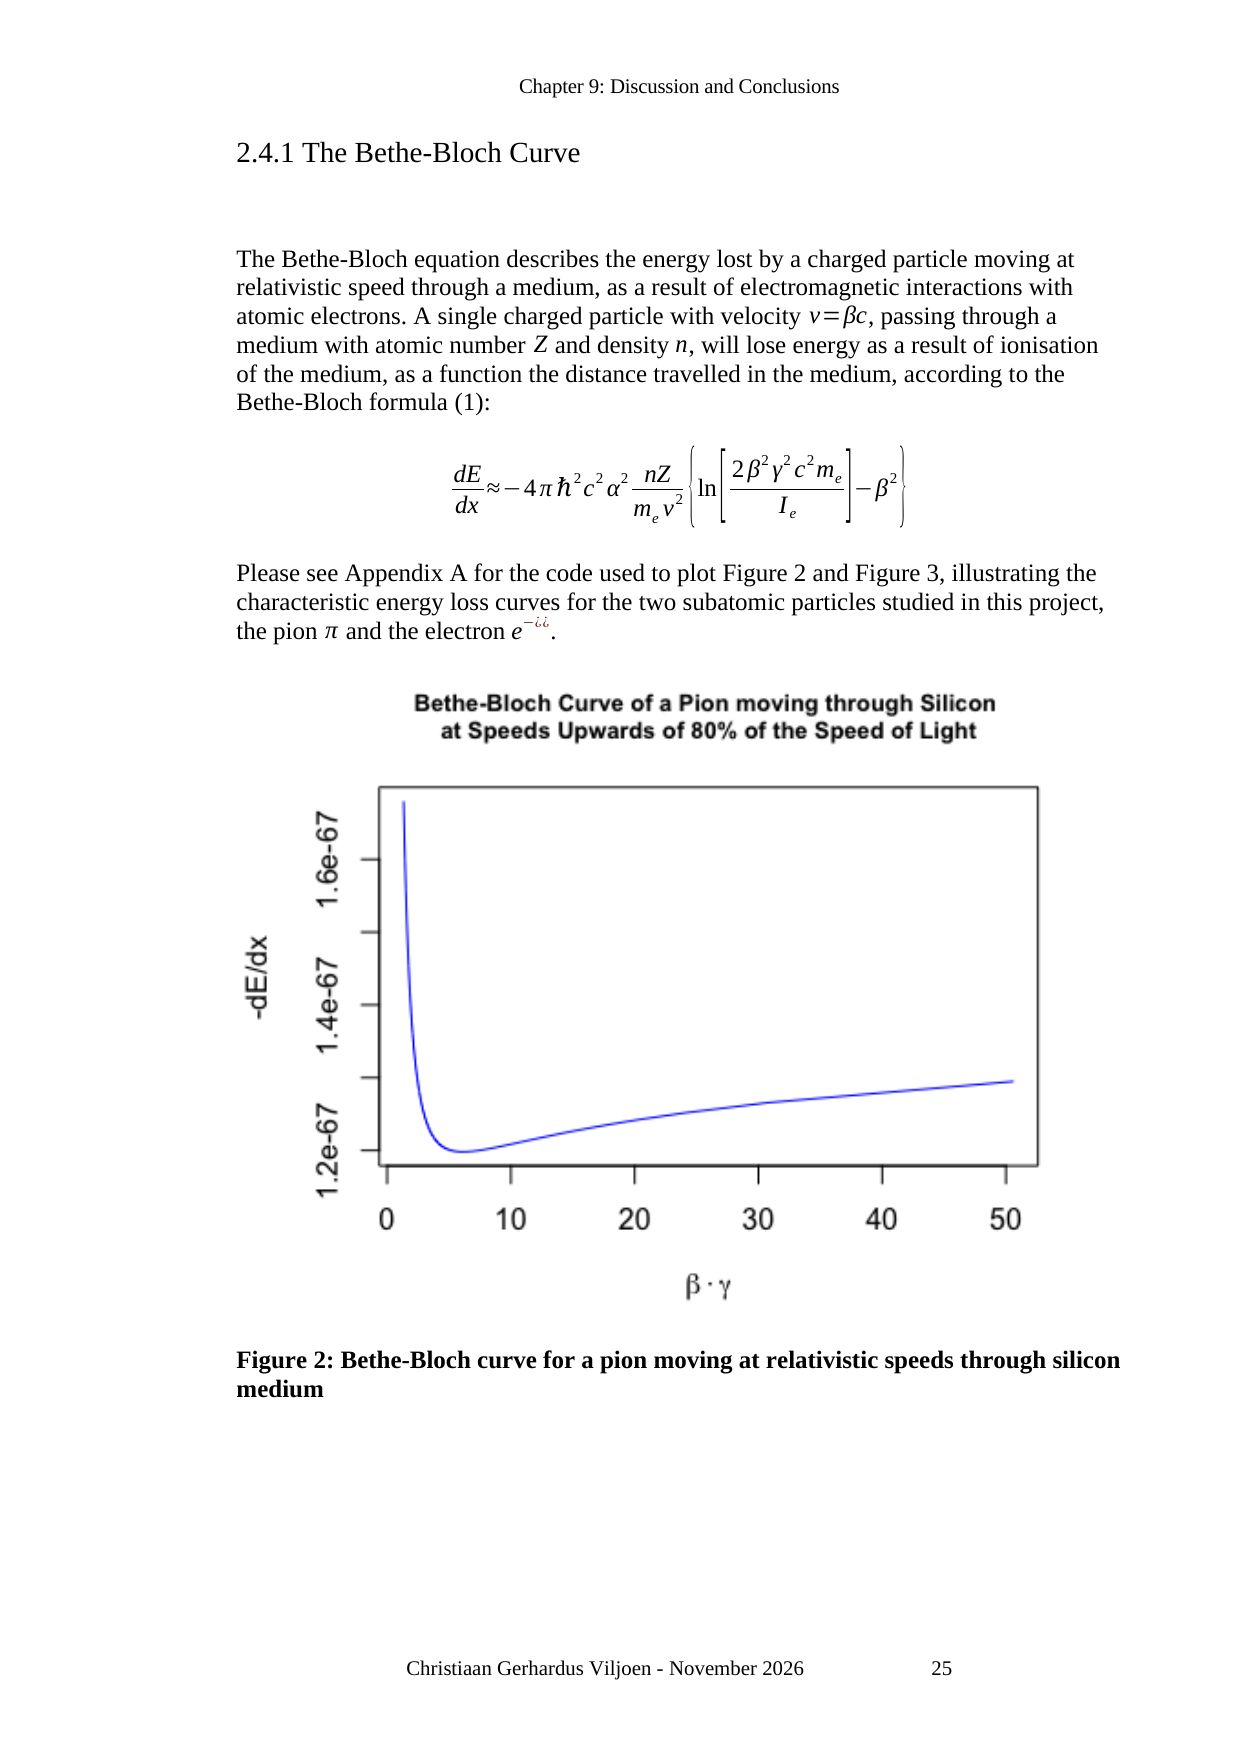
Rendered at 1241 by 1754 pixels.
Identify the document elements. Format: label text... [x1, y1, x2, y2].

text Figure 2: Bethe-Bloch curve for a pion moving at relativistic speeds through silicon medium [236, 1345, 1122, 1402]
text Please see Appendix A for the code used to plot Figure 2 and Figure 3, illustrating the characteristic energy loss curves for the two subatomic particles studied in this project, the pion and the electron . [236, 558, 1122, 645]
picture [236, 645, 1112, 1345]
subtitle The Bethe-Bloch Curve [236, 135, 1122, 169]
text The Bethe-Bloch equation describes the energy lost by a charged particle moving at relativistic speed through a medium, as a result of electromagnetic interactions with atomic electrons. A single charged particle with velocity , passing through a medium with atomic number and density , will lose energy as a result of ionisation of the medium, as a function the distance travelled in the medium, according to the Bethe-Bloch formula: [236, 244, 1122, 416]
